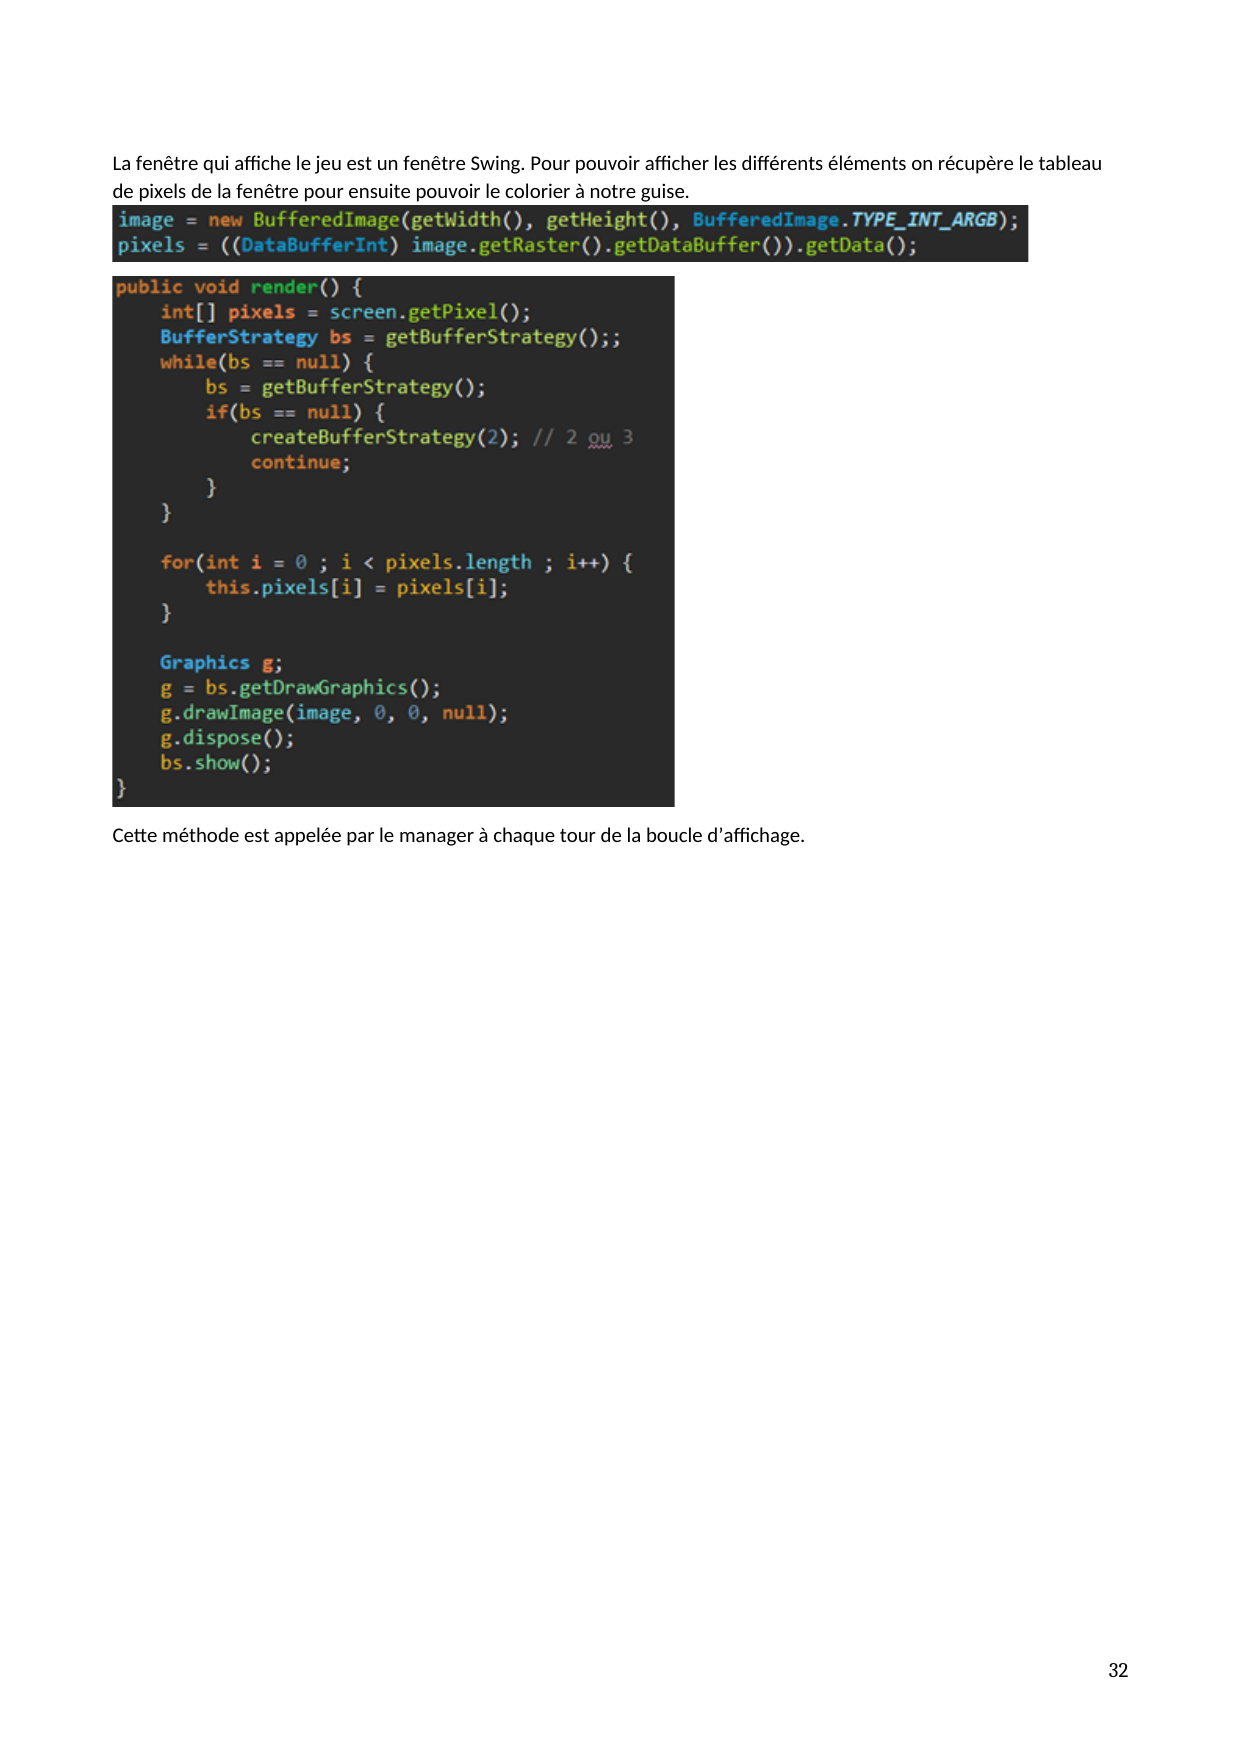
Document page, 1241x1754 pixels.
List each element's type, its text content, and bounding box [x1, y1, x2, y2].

picture [112, 205, 1029, 262]
text Cette méthode est appelée par le manager à chaque tour de la boucle d’affichage. [112, 822, 1128, 847]
picture [112, 276, 675, 807]
